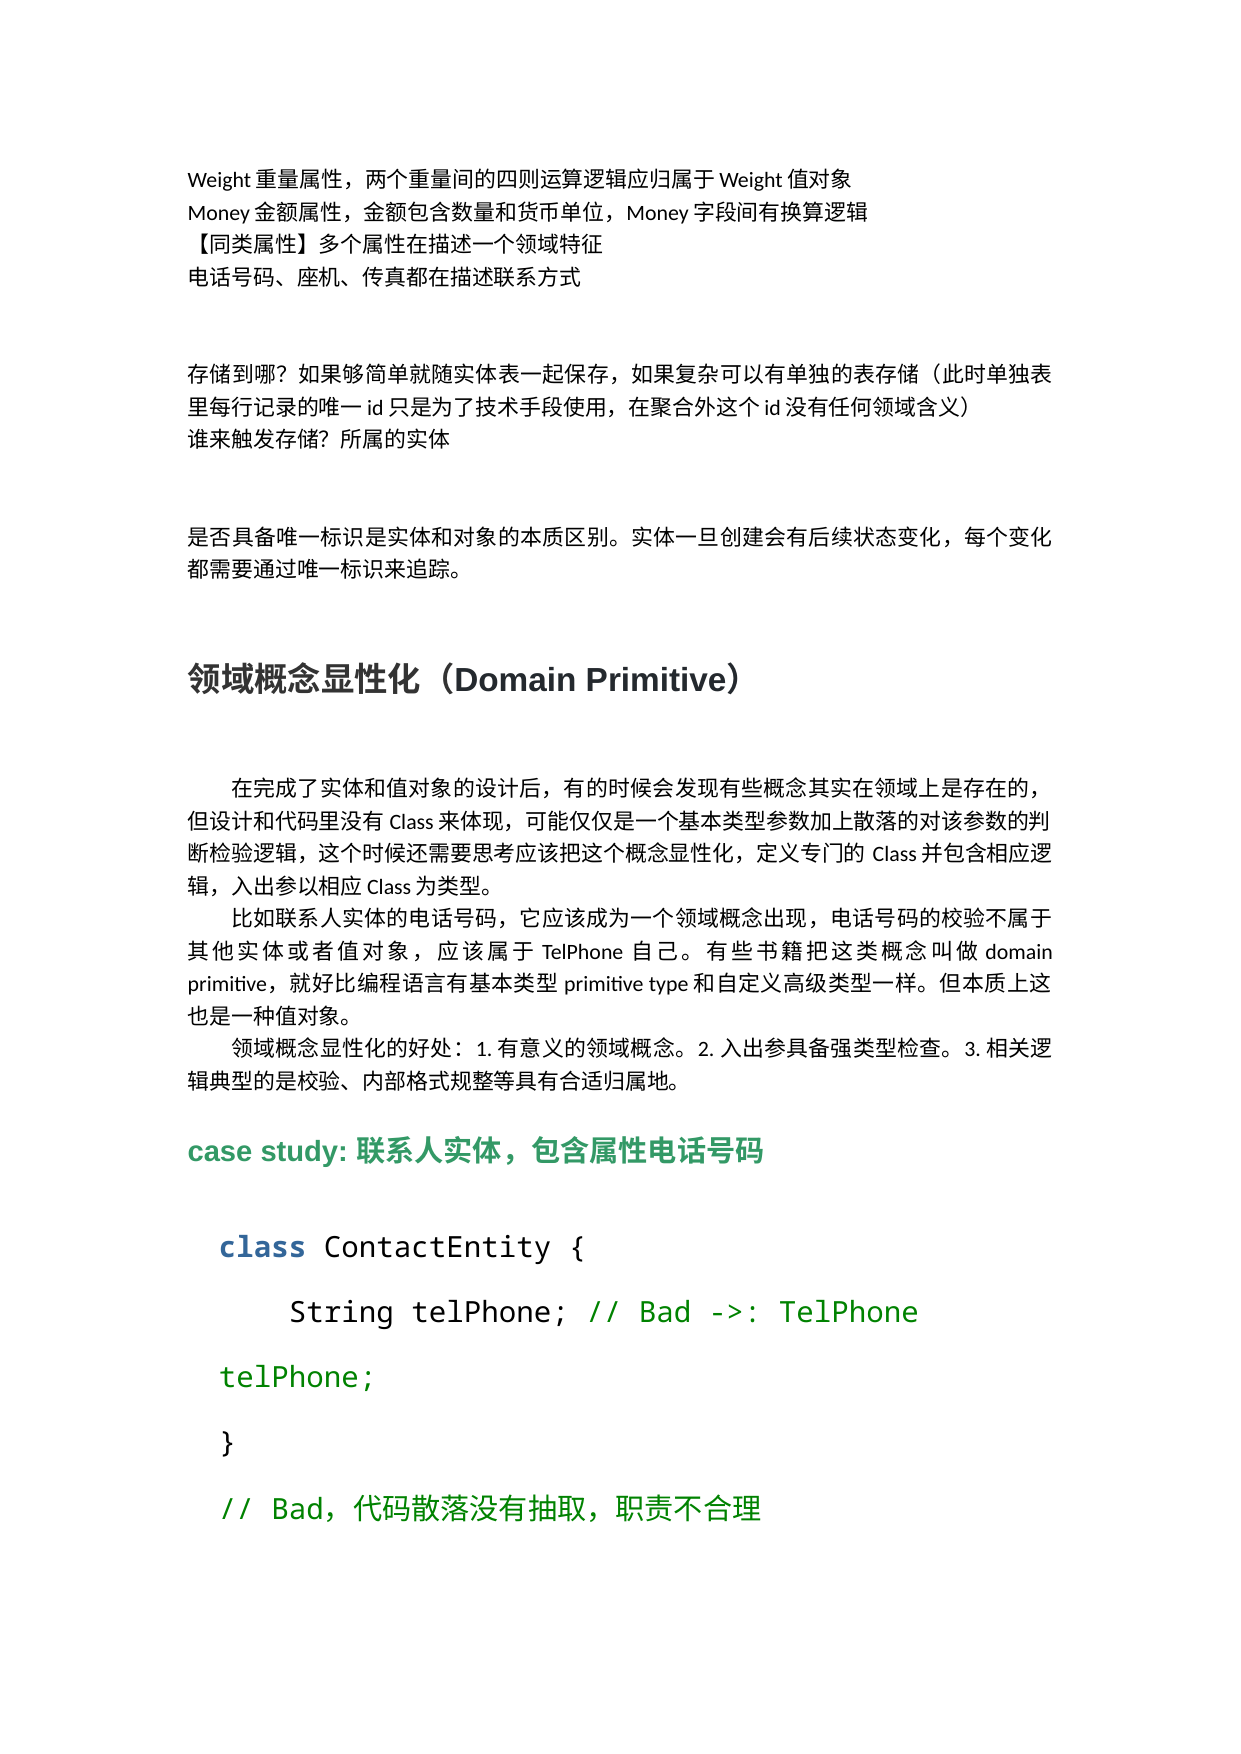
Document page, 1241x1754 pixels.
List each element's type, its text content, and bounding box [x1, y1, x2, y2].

text 电话号码、座机、传真都在描述联系方式 [187, 259, 1053, 292]
text Weight重量属性，两个重量间的四则运算逻辑应归属于Weight值对象 [187, 162, 1053, 194]
text Money金额属性，金额包含数量和货币单位，Money字段间有换算逻辑 [187, 194, 1053, 227]
text 领域概念显性化的好处：1. 有意义的领域概念。2. 入出参具备强类型检查。3. 相关逻辑典型的是校验、内部格式规整等具有合适归属地。 [187, 1031, 1053, 1096]
text 是否具备唯一标识是实体和对象的本质区别。实体一旦创建会有后续状态变化，每个变化都需要通过唯一标识来追踪。 [187, 519, 1053, 584]
text 【同类属性】多个属性在描述一个领域特征 [187, 227, 1053, 259]
text 在完成了实体和值对象的设计后，有的时候会发现有些概念其实在领域上是存在的，但设计和代码里没有Class来体现，可能仅仅是一个基本类型参数加上散落的对该参数的判断检验逻辑，这个时候还需要思考应该把这个概念显性化，定义专门的Class并包含相应逻辑，入出参以相应Class为类型。 [187, 771, 1053, 901]
text 比如联系人实体的电话号码，它应该成为一个领域概念出现，电话号码的校验不属于其他实体或者值对象，应该属于TelPhone自己。有些书籍把这类概念叫做domain primitive，就好比编程语言有基本类型primitive type和自定义高级类型一样。但本质上这也是一种值对象。 [187, 901, 1053, 1031]
text case study: 联系人实体，包含属性电话号码 [187, 1117, 1053, 1182]
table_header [188, 1214, 1084, 1539]
text 存储到哪？如果够简单就随实体表一起保存，如果复杂可以有单独的表存储（此时单独表里每行记录的唯一id只是为了技术手段使用，在聚合外这个id没有任何领域含义） [187, 357, 1053, 422]
subtitle 领域概念显性化（Domain Primitive） [187, 644, 1053, 709]
text 谁来触发存储？所属的实体 [187, 422, 1053, 454]
